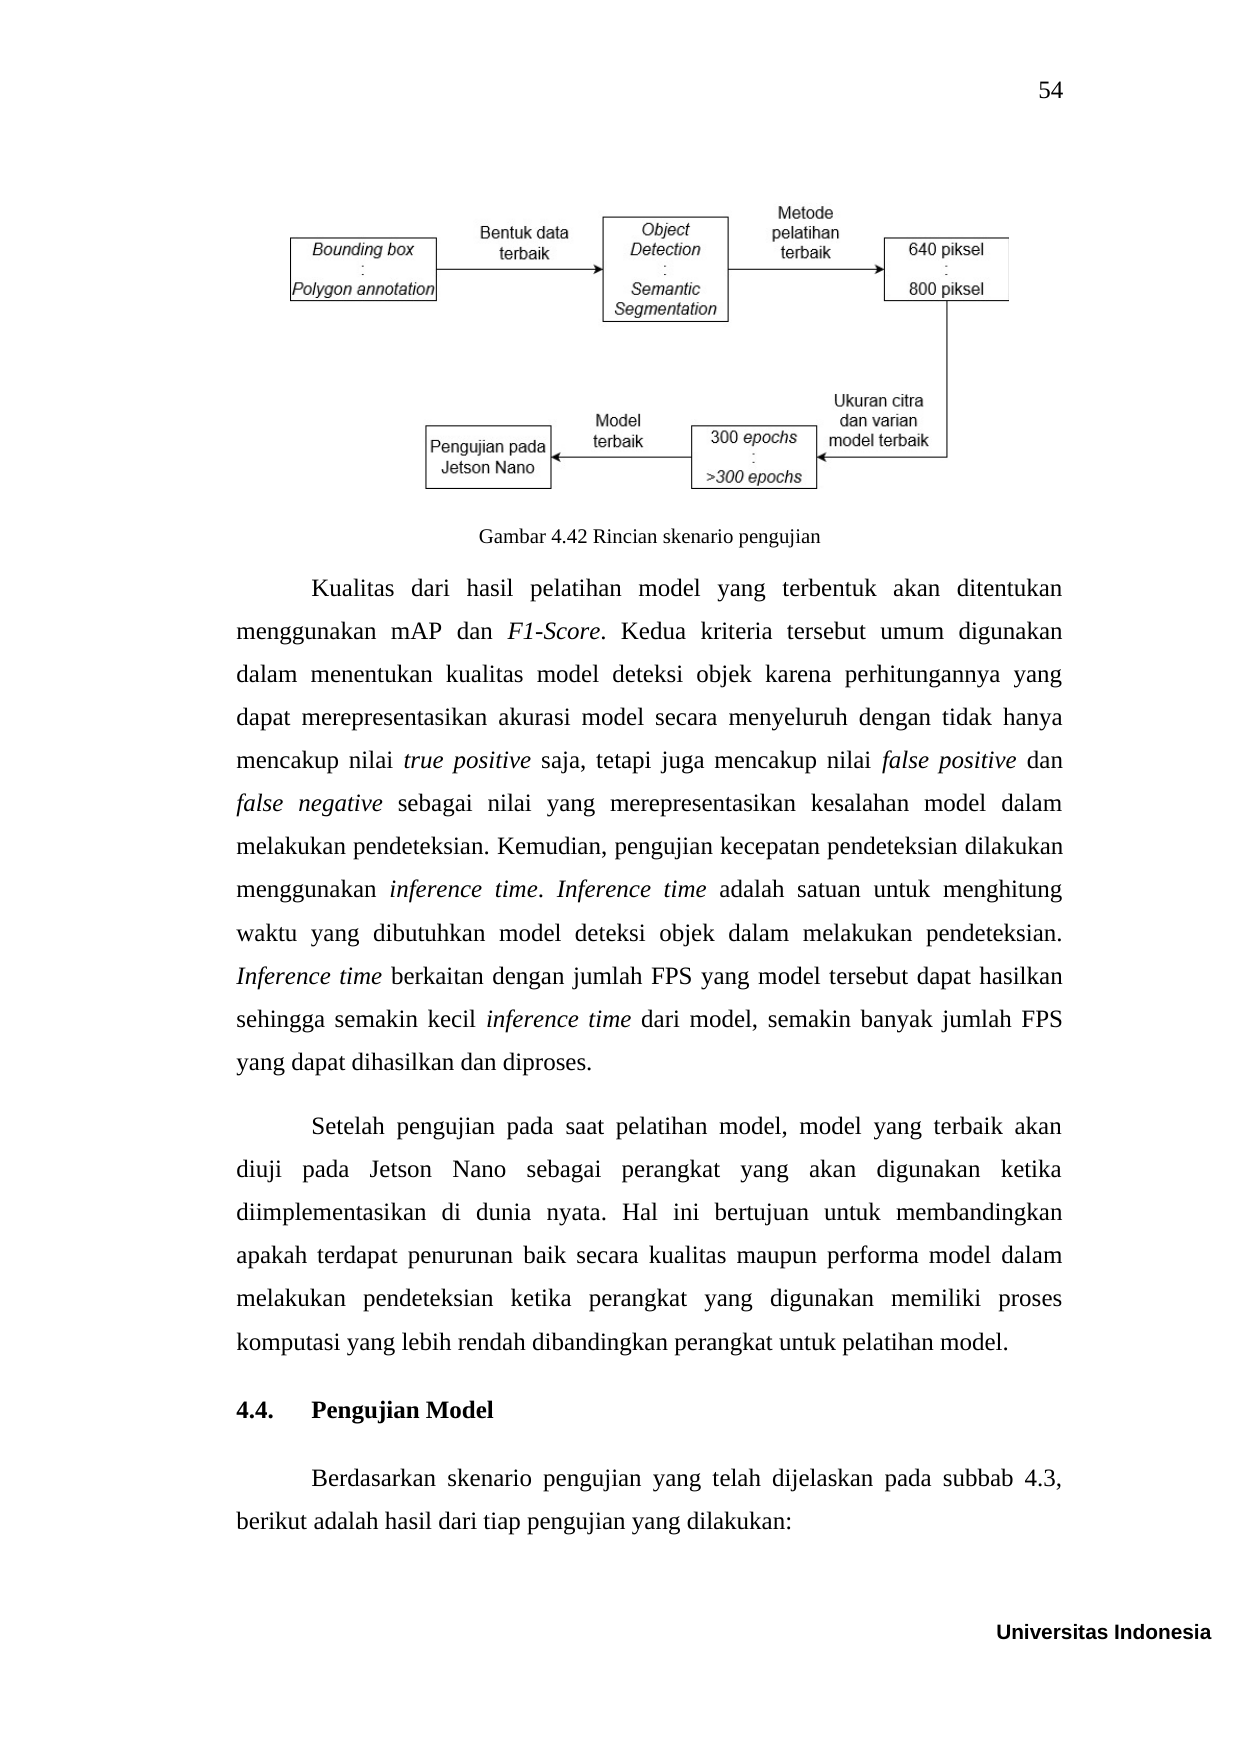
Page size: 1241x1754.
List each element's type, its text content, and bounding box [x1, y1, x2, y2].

text Berdasarkan skenario pengujian yang telah dijelaskan pada subbab 4.3, berikut adalah hasil dari tiap pengujian yang dilakukan: [236, 1463, 1063, 1535]
text Setelah pengujian pada saat pelatihan model, model yang terbaik akan diuji pada Jetson Nano sebagai perangkat yang akan digunakan ketika diimplementasikan di dunia nyata. Hal ini bertujuan untuk membandingkan apakah terdapat penurunan baik secara kualitas maupun performa model dalam melakukan pendeteksian ketika perangkat yang digunakan memiliki proses komputasi yang lebih rendah dibandingkan perangkat untuk pelatihan model. [236, 1111, 1063, 1355]
text Kualitas dari hasil pelatihan model yang terbentuk akan ditentukan menggunakan mAP dan F1-Score. Kedua kriteria tersebut umum digunakan dalam menentukan kualitas model deteksi objek karena perhitungannya yang dapat merepresentasikan akurasi model secara menyeluruh dengan tidak hanya mencakup nilai true positive saja, tetapi juga mencakup nilai false positive dan false negative sebagai nilai yang merepresentasikan kesalahan model dalam melakukan pendeteksian. Kemudian, pengujian kecepatan pendeteksian dilakukan menggunakan inference time. Inference time adalah satuan untuk menghitung waktu yang dibutuhkan model deteksi objek dalam melakukan pendeteksian. Inference time berkaitan dengan jumlah FPS yang model tersebut dapat hasilkan sehingga semakin kecil inference time dari model, semakin banyak jumlah FPS yang dapat dihasilkan dan diproses. [236, 573, 1063, 1076]
picture [290, 202, 1009, 489]
subtitle Pengujian Model [236, 1395, 1063, 1423]
